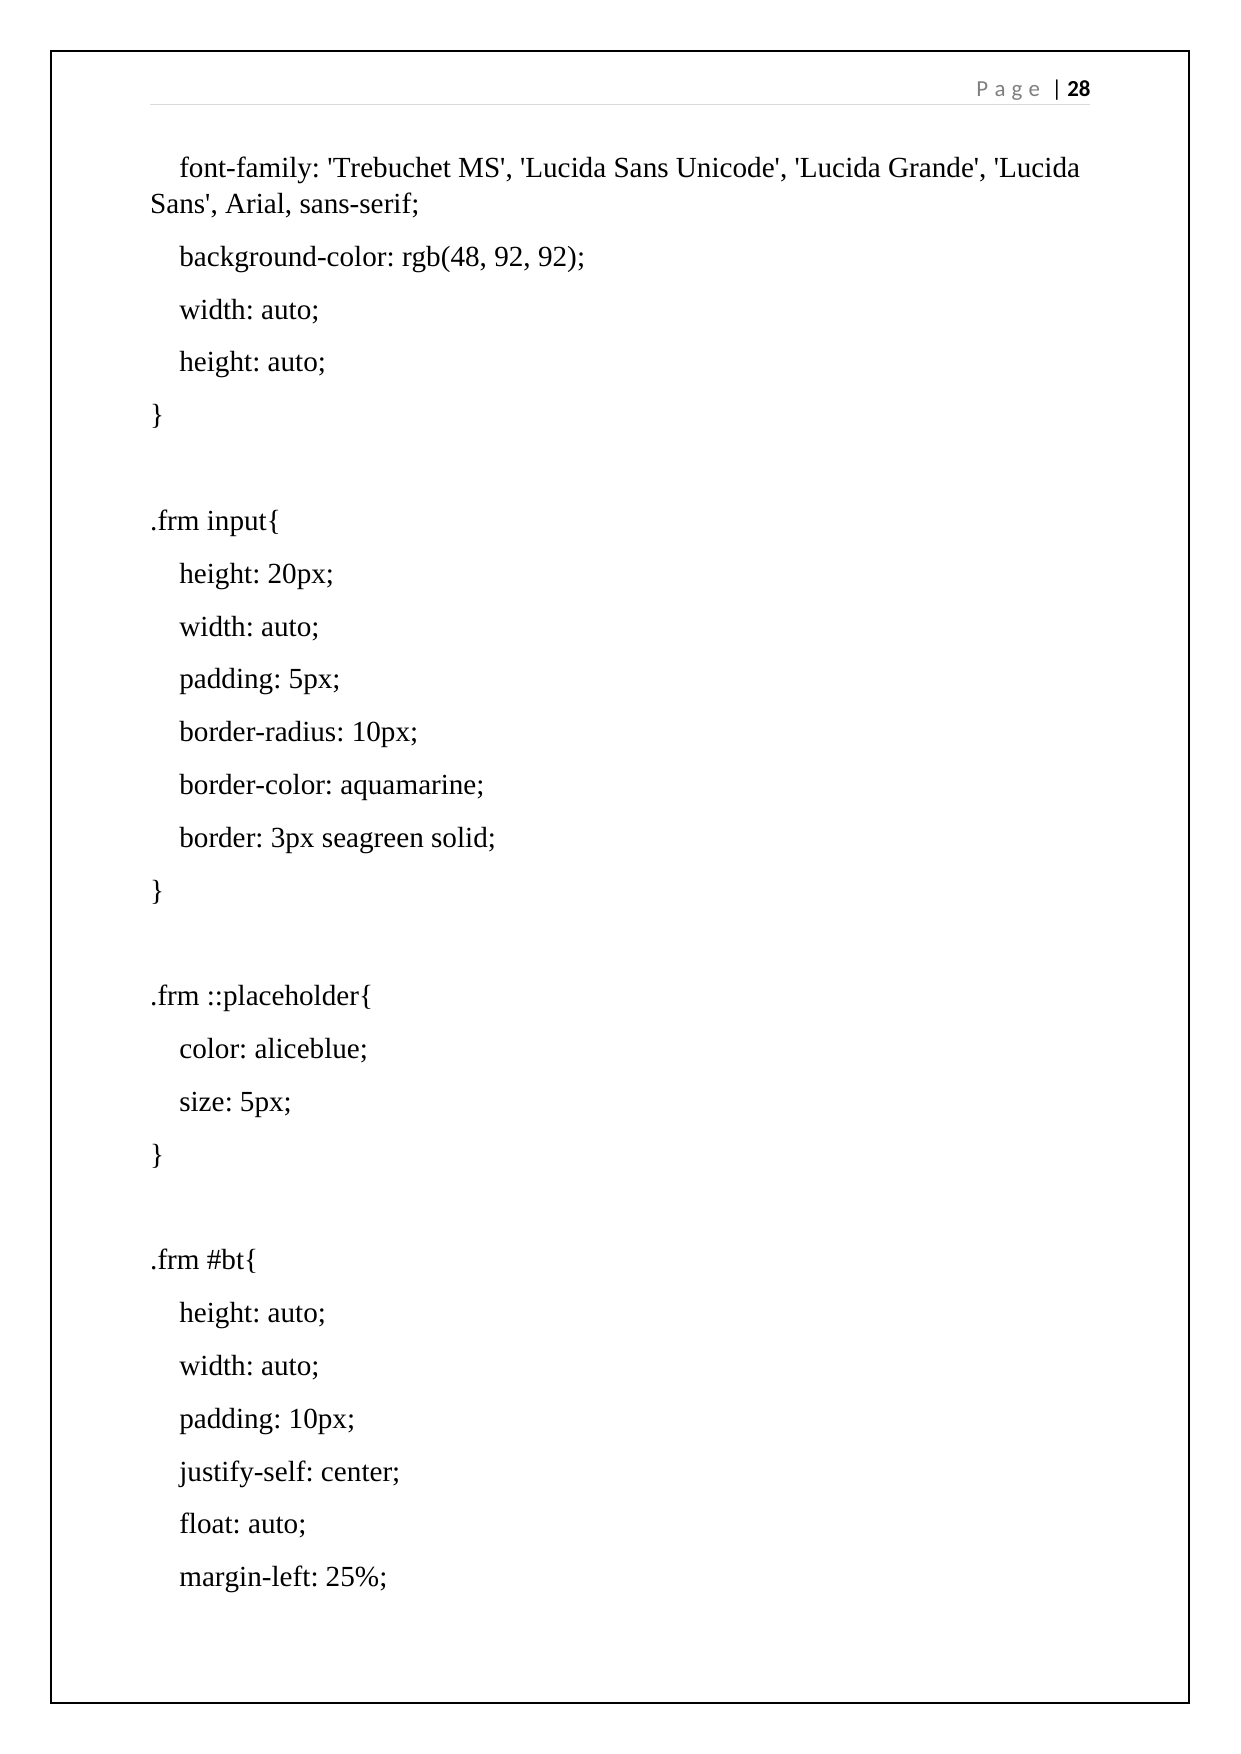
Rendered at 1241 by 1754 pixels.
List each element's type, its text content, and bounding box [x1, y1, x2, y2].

text height: auto; [150, 344, 1090, 378]
text size: 5px; [150, 1084, 1090, 1117]
text } [150, 397, 1090, 431]
text width: auto; [150, 292, 1090, 325]
text width: auto; [150, 1348, 1090, 1382]
text .frm #bt{ [150, 1242, 1090, 1276]
text border-color: aquamarine; [150, 767, 1090, 801]
text background-color: rgb(48, 92, 92); [150, 239, 1090, 272]
text width: auto; [150, 609, 1090, 642]
text float: auto; [150, 1506, 1090, 1540]
text border-radius: 10px; [150, 714, 1090, 748]
text color: aliceblue; [150, 1031, 1090, 1065]
text } [150, 873, 1090, 906]
text height: auto; [150, 1295, 1090, 1329]
text .frm input{ [150, 503, 1090, 537]
text padding: 10px; [150, 1401, 1090, 1434]
text height: 20px; [150, 556, 1090, 589]
text margin-left: 25%; [150, 1559, 1090, 1593]
text font-family: 'Trebuchet MS', 'Lucida Sans Unicode', 'Lucida Grande', 'Lucida Sans', Arial, sans-serif; [150, 150, 1090, 220]
text } [150, 1137, 1090, 1170]
text .frm ::placeholder{ [150, 978, 1090, 1012]
text padding: 5px; [150, 661, 1090, 695]
text border: 3px seagreen solid; [150, 820, 1090, 853]
text justify-self: center; [150, 1454, 1090, 1487]
